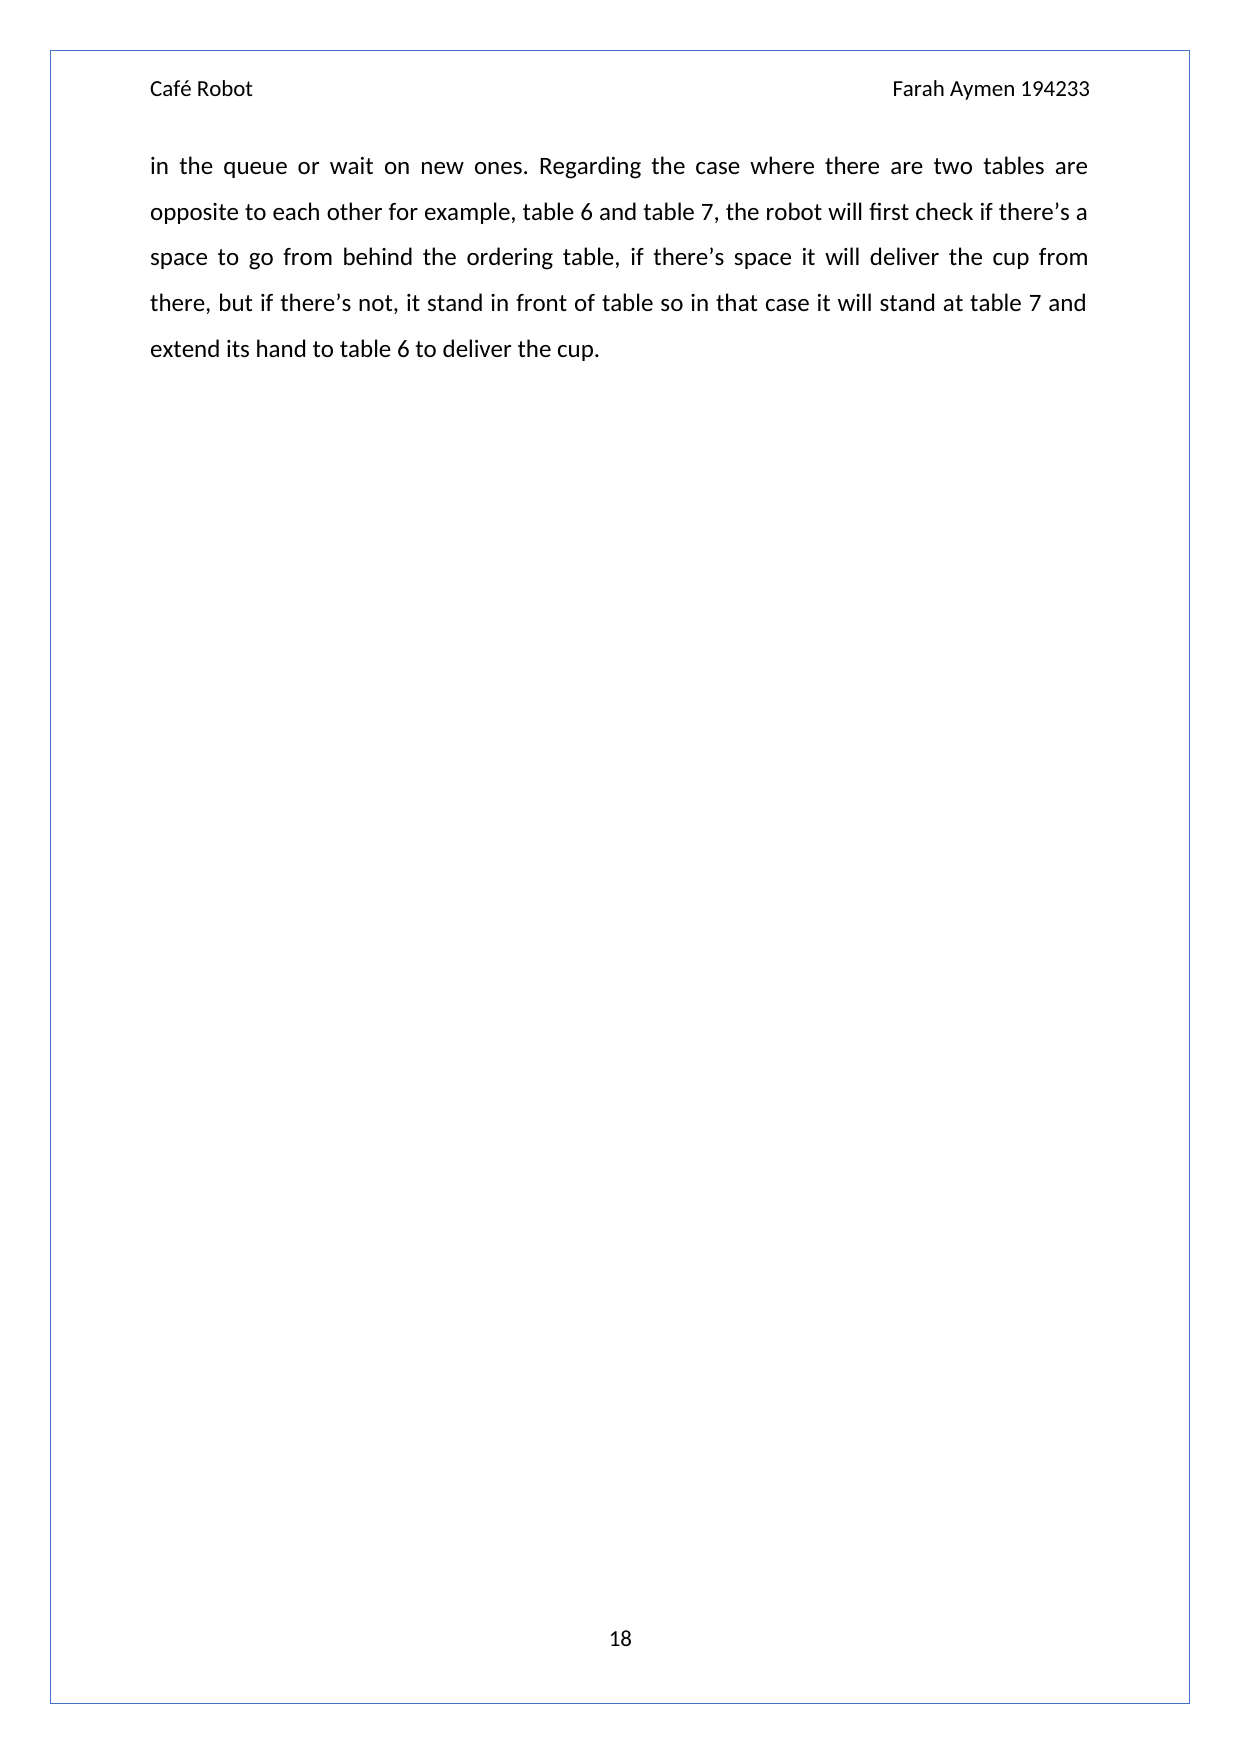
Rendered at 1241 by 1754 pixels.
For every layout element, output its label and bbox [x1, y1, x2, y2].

text [150, 150, 1090, 363]
